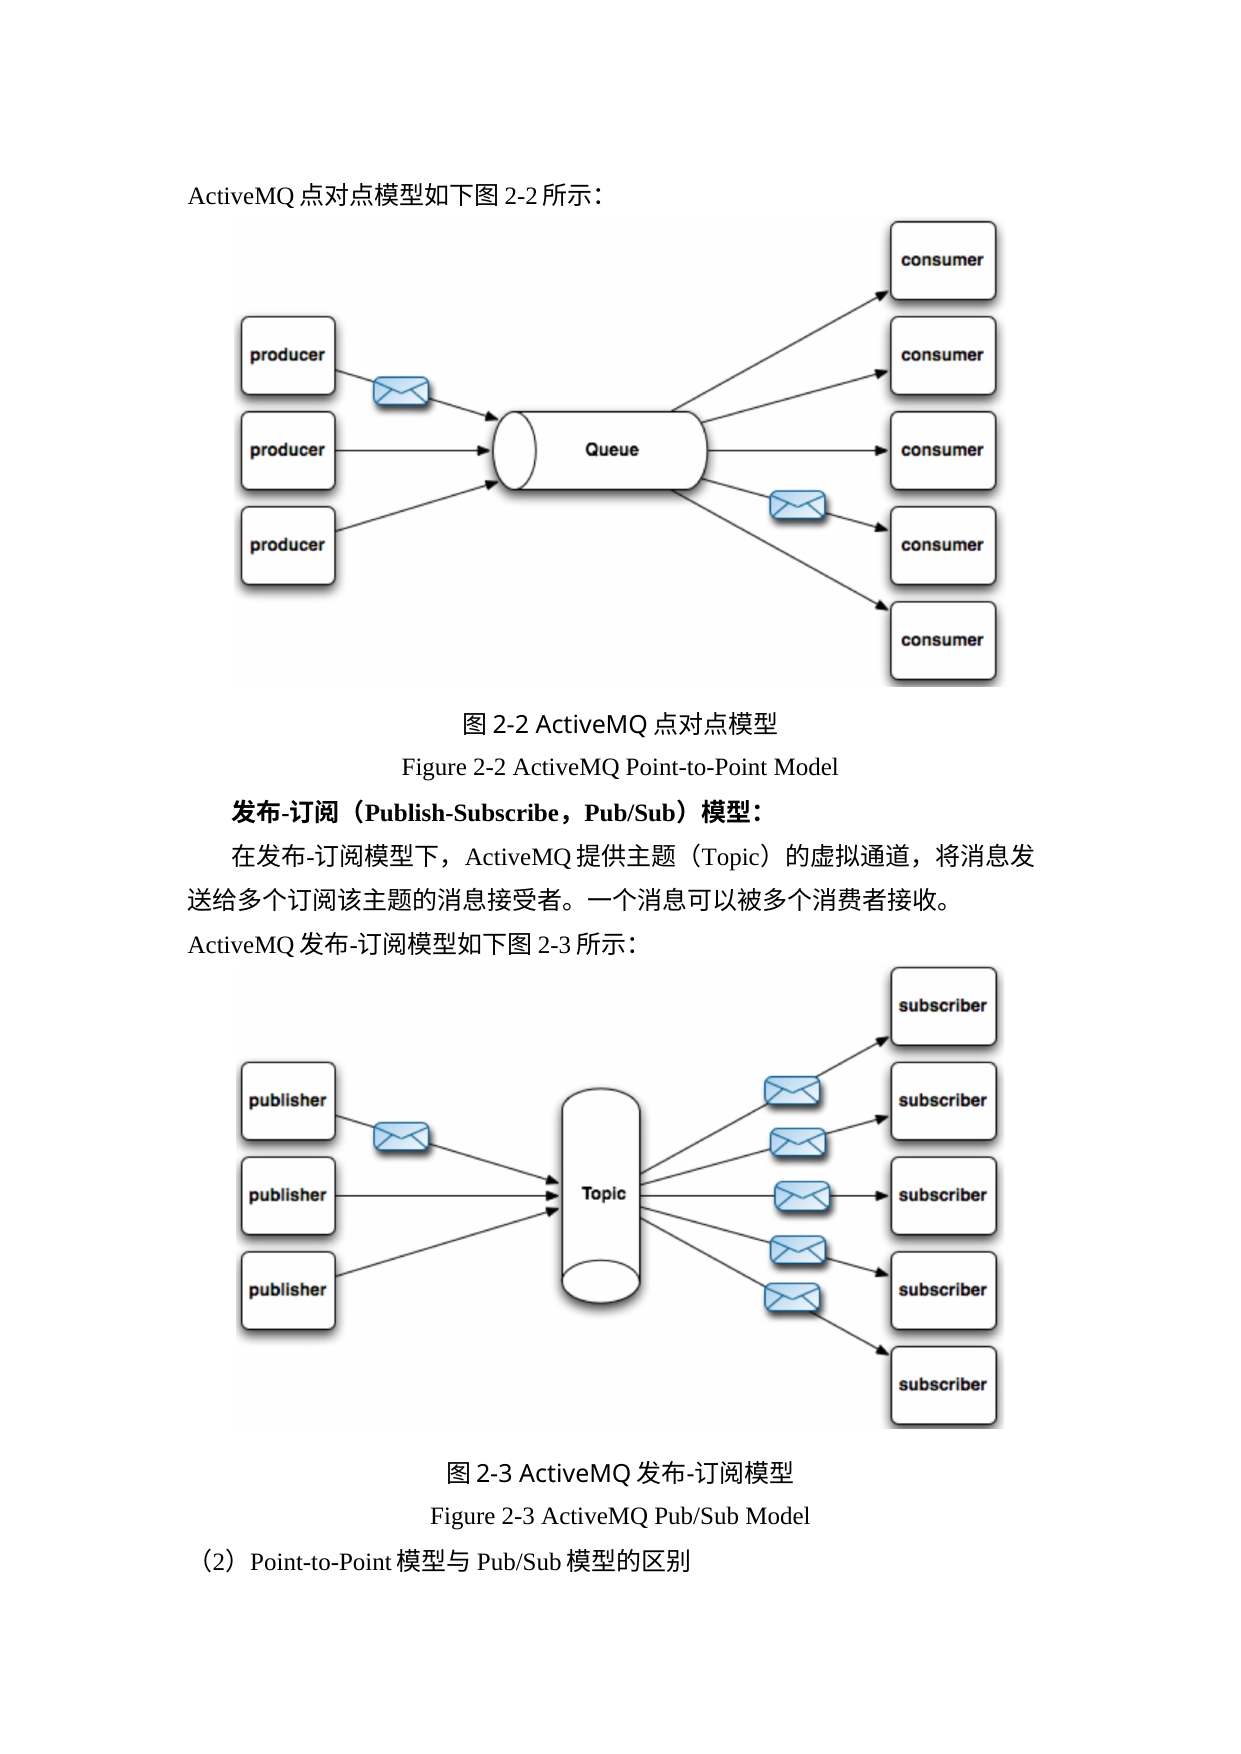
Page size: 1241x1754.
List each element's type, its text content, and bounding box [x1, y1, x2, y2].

text （2）Point-to-Point模型与Pub/Sub模型的区别 [187, 1538, 1053, 1582]
picture [234, 216, 1007, 687]
picture [236, 965, 1005, 1429]
text 图2-3 ActiveMQ发布-订阅模型 [187, 1450, 1053, 1494]
text 图2-2 ActiveMQ点对点模型 [187, 701, 1053, 745]
text 在发布-订阅模型下，ActiveMQ提供主题（Topic）的虚拟通道，将消息发送给多个订阅该主题的消息接受者。一个消息可以被多个消费者接收。ActiveMQ发布-订阅模型如下图2-3所示： [187, 833, 1053, 965]
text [187, 172, 1053, 216]
text Figure 2-3 ActiveMQ Pub/Sub Model [187, 1494, 1053, 1538]
text 发布-订阅（Publish-Subscribe，Pub/Sub）模型： [187, 789, 1053, 833]
text Figure 2-2 ActiveMQ Point-to-Point Model [187, 745, 1053, 789]
